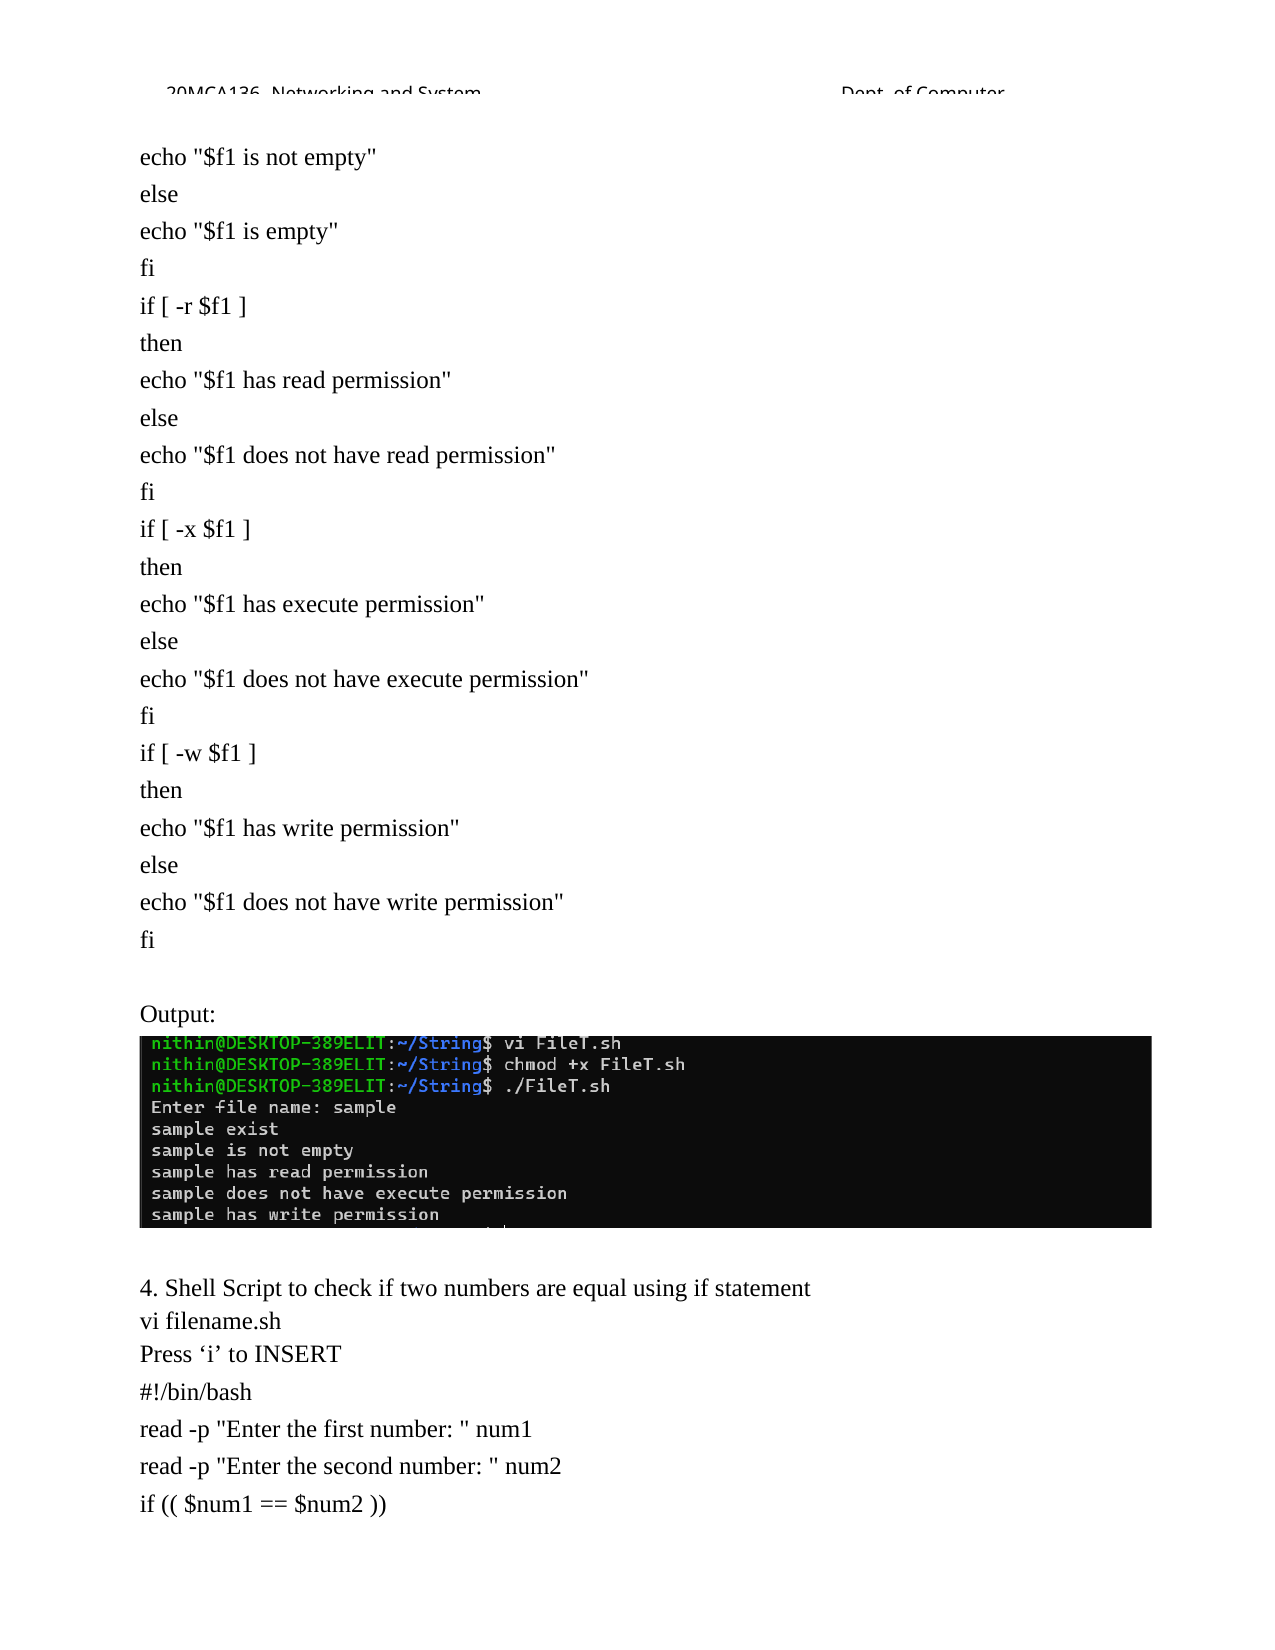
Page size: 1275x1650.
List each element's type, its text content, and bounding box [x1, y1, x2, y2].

text fi [139, 925, 1254, 953]
text then [139, 328, 1254, 357]
text echo "$f1 has execute permission" [139, 589, 1254, 618]
text #!/bin/bash [139, 1377, 1254, 1406]
text echo "$f1 does not have write permission" [139, 887, 1254, 916]
picture [139, 1036, 1152, 1228]
text if [ -x $f1 ] [139, 514, 1254, 543]
text echo "$f1 does not have read permission" [139, 440, 1254, 469]
text echo "$f1 does not have execute permission" [139, 664, 1254, 692]
text echo "$f1 is empty" [139, 216, 1254, 245]
text fi [139, 701, 1254, 730]
text fi [139, 253, 1254, 282]
text fi [139, 477, 1254, 506]
text else [139, 626, 1254, 655]
text if (( $num1 == $num2 )) [139, 1489, 1254, 1517]
text else [139, 179, 1254, 208]
text read -p "Enter the first number: " num1 [139, 1414, 1254, 1443]
text echo "$f1 has read permission" [139, 365, 1254, 394]
text then [139, 552, 1254, 581]
text echo "$f1 has write permission" [139, 813, 1254, 842]
text read -p "Enter the second number: " num2 [139, 1451, 1254, 1480]
text 4. Shell Script to check if two numbers are equal using if statement vi filename.sh Press ‘i’ to INSERT [139, 1273, 1254, 1368]
text if [ -r $f1 ] [139, 291, 1254, 319]
text Output: [139, 999, 1254, 1028]
text echo "$f1 is not empty" [139, 142, 1254, 170]
text then [139, 776, 1254, 804]
text else [139, 403, 1254, 431]
text else [139, 850, 1254, 879]
text if [ -w $f1 ] [139, 738, 1254, 767]
